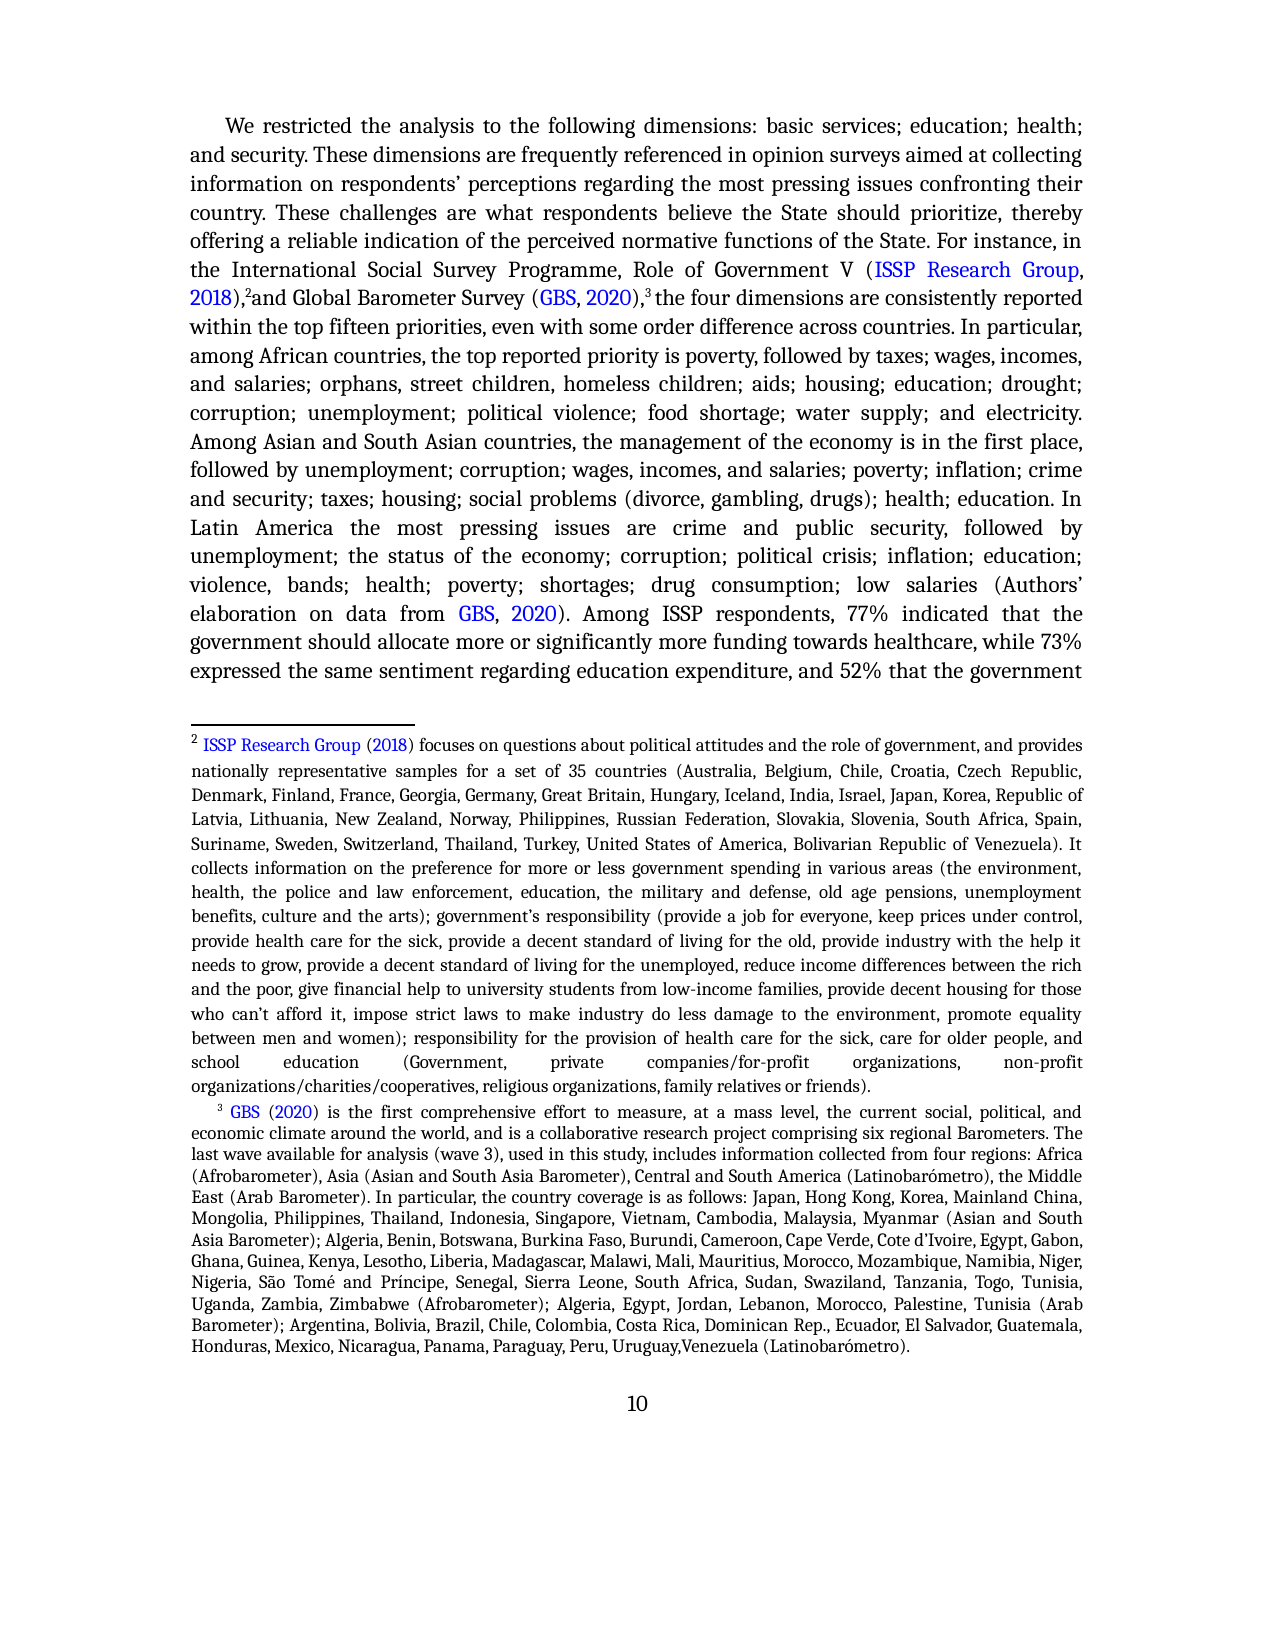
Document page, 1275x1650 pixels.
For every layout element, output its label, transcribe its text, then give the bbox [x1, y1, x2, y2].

text We restricted the analysis to the following dimensions: basic services; education; health; and security. These dimensions are frequently referenced in opinion surveys aimed at collecting information on respondents’ perceptions regarding the most pressing issues confronting their country. These challenges are what respondents believe the State should prioritize, thereby offering a reliable indication of the perceived normative functions of the State. For instance, in the International Social Survey Programme, Role of Government V (ISSP Research Group, 2018),and Global Barometer Survey (GBS, 2020), the four dimensions are consistently reported within the top fifteen priorities, even with some order difference across countries. In particular, among African countries, the top reported priority is poverty, followed by taxes; wages, incomes, and salaries; orphans, street children, homeless children; aids; housing; education; drought; corruption; unemployment; political violence; food shortage; water supply; and electricity. Among Asian and South Asian countries, the management of the economy is in the first place, followed by unemployment; corruption; wages, incomes, and salaries; poverty; inflation; crime and security; taxes; housing; social problems (divorce, gambling, drugs); health; education. In Latin America the most pressing issues are crime and public security, followed by unemployment; the status of the economy; corruption; political crisis; inflation; education; violence, bands; health; poverty; shortages; drug consumption; low salaries (Authors’ elaboration on data from GBS, 2020). Among ISSP respondents, 77% indicated that the government should allocate more or significantly more funding towards healthcare, while 73% expressed the same sentiment regarding education expenditure, and 52% that the government should spend more or much more on police and law enforcement (Authors’ elaboration on data from ISSP, 2018). [190, 113, 1084, 684]
